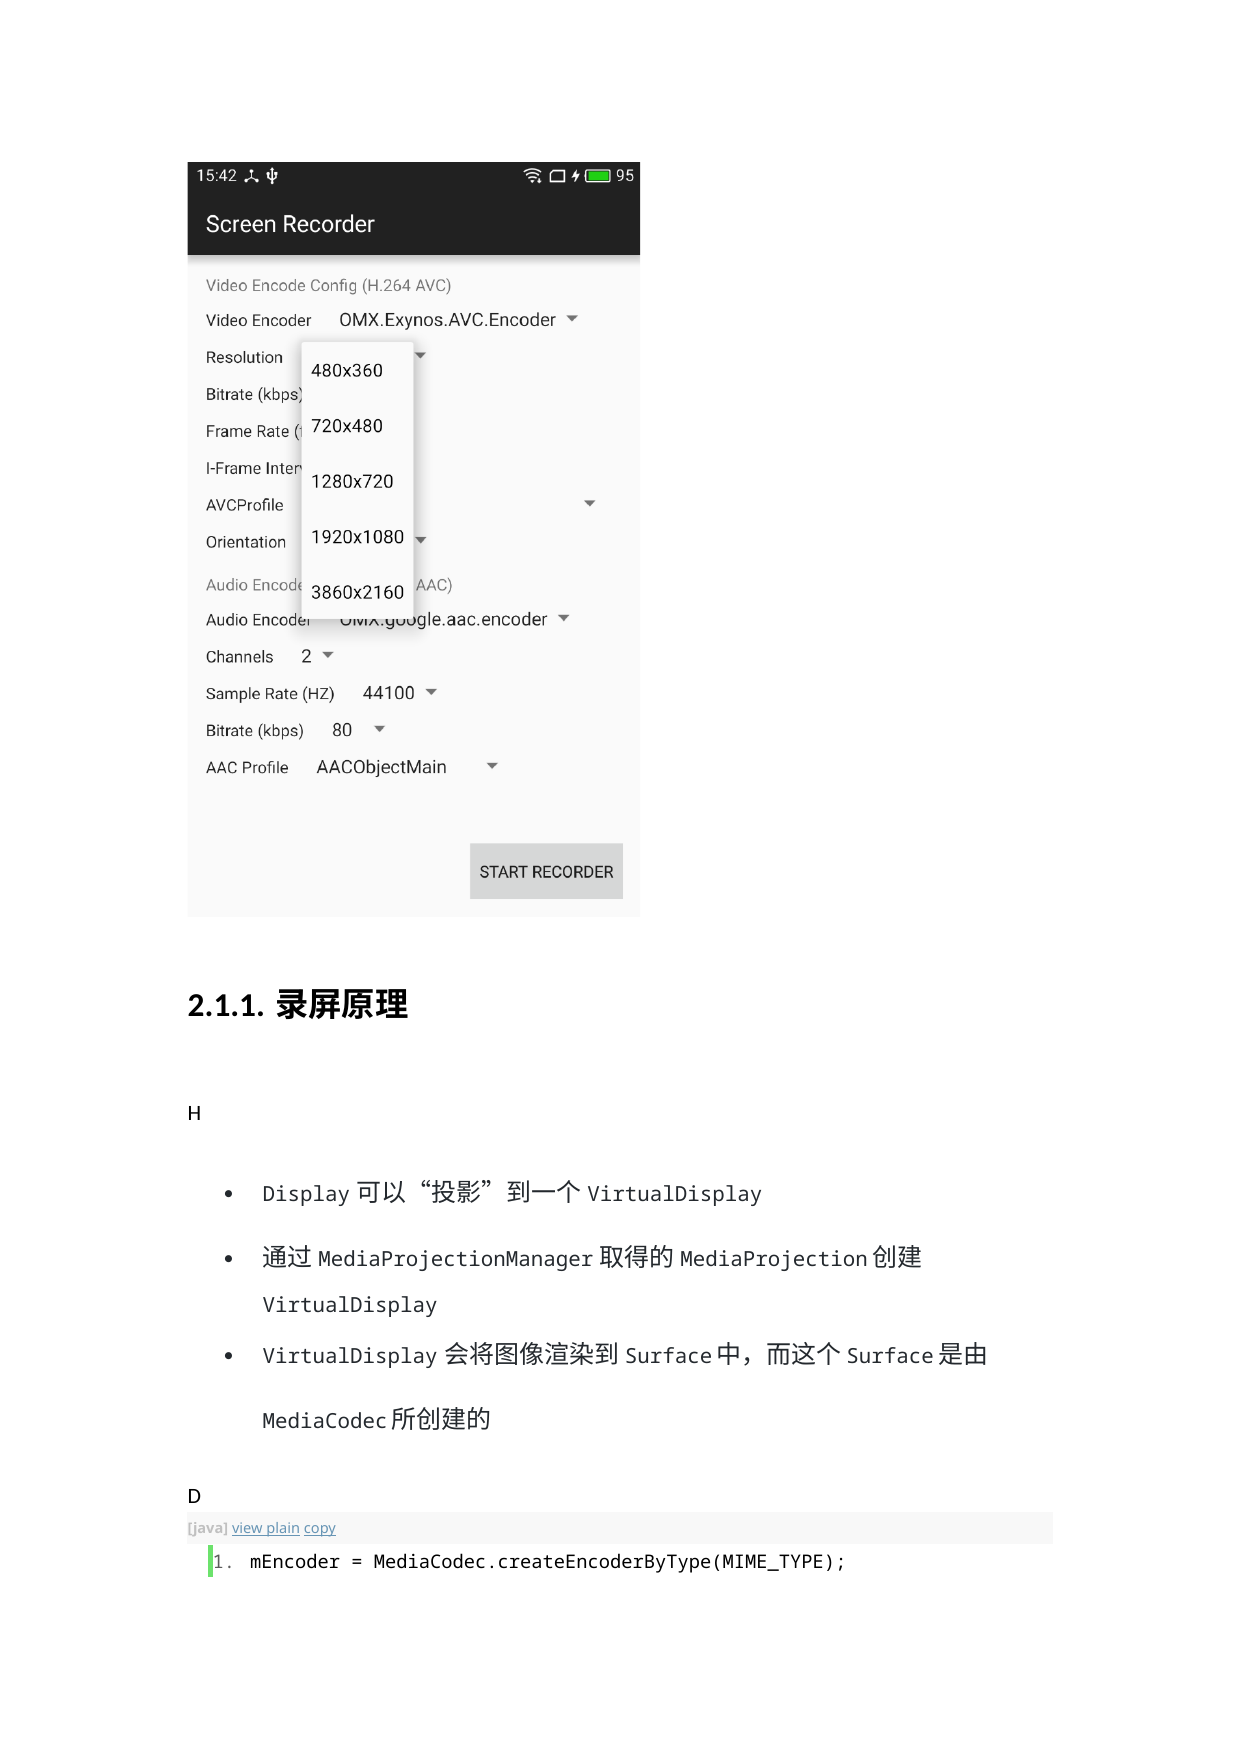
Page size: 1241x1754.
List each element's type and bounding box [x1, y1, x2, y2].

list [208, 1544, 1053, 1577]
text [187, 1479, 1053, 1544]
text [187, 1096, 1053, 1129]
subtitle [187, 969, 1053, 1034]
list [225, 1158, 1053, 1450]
picture [187, 162, 641, 917]
